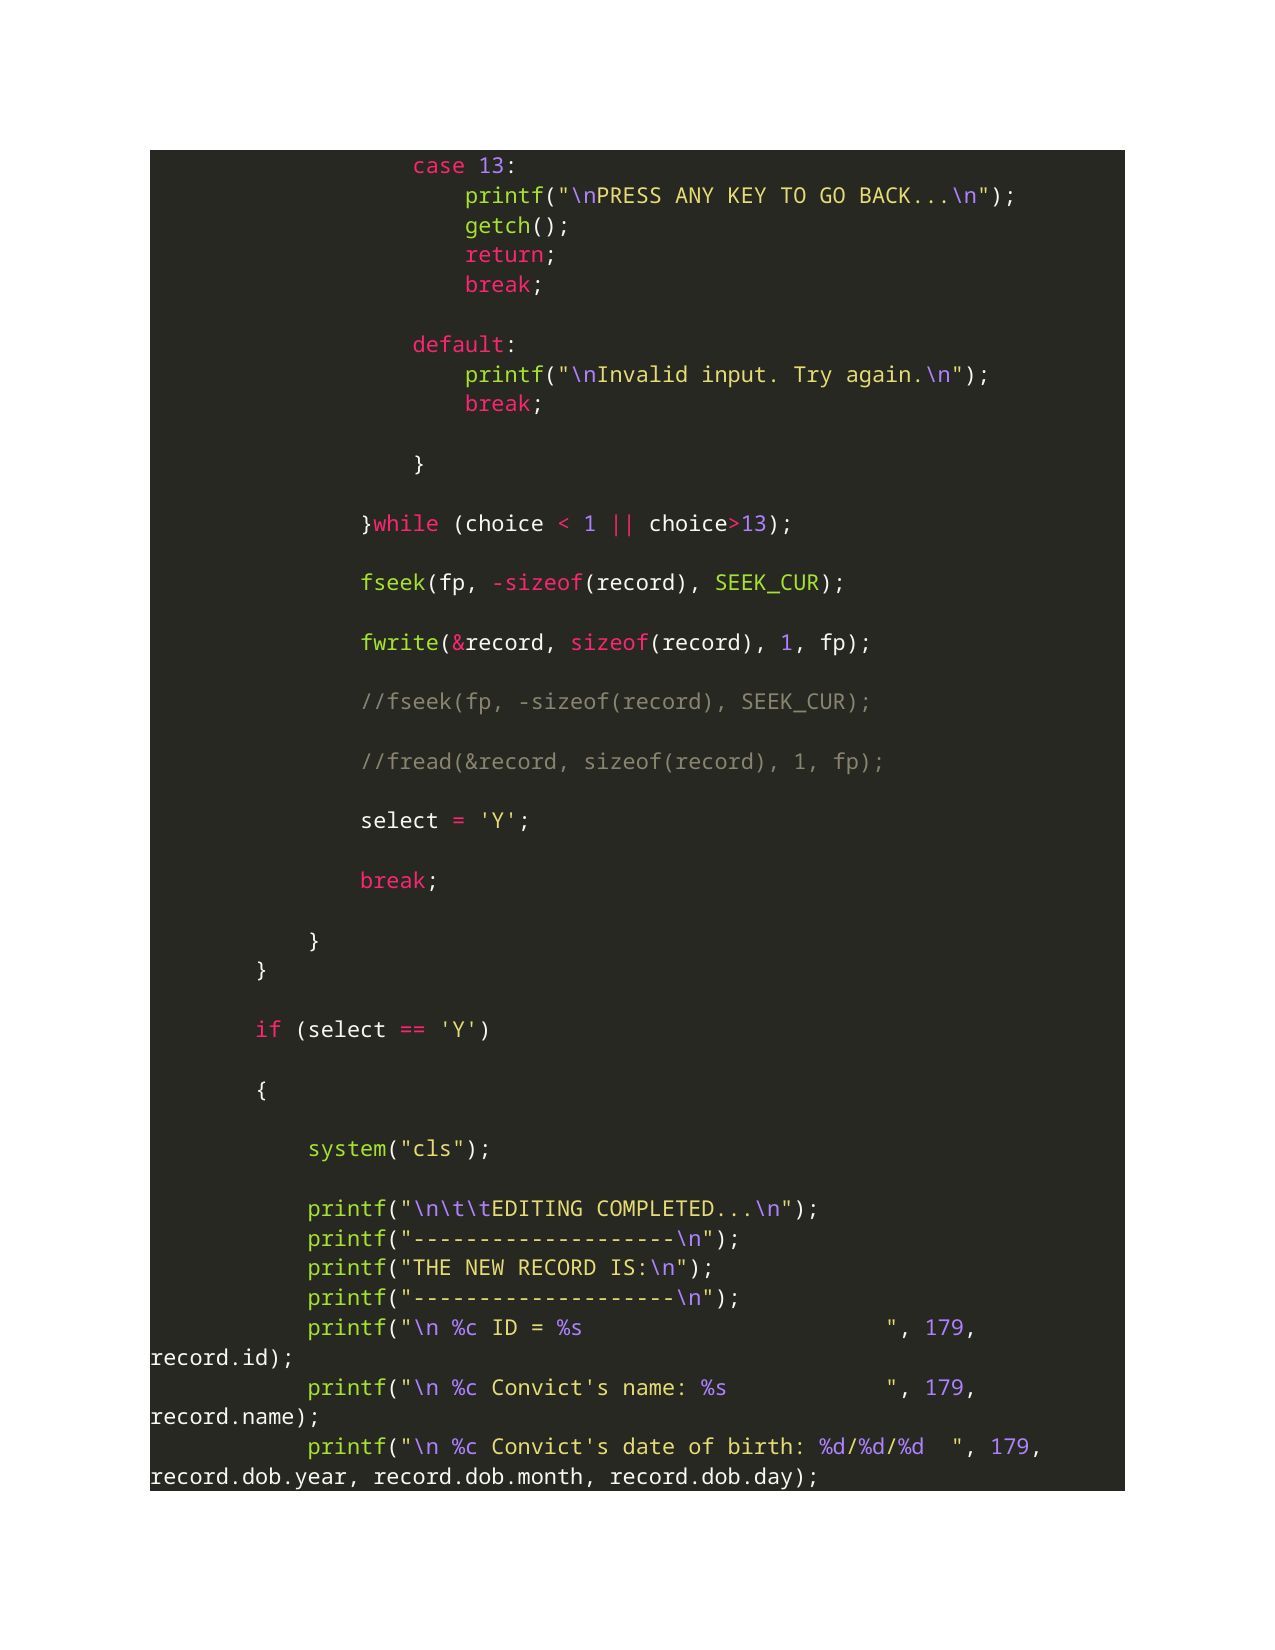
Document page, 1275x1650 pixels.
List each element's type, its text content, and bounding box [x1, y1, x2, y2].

text return; [150, 239, 1125, 269]
text getch(); [150, 209, 1125, 239]
text //fseek(fp, -sizeof(record), SEEK_CUR); [150, 686, 1125, 716]
text system("cls"); [150, 1133, 1125, 1163]
text } [150, 448, 1125, 478]
text default: [150, 329, 1125, 358]
text break; [150, 388, 1125, 418]
text } [150, 924, 1125, 954]
text printf("\nInvalid input. Try again.\n"); [150, 358, 1125, 388]
text printf("--------------------\n"); [150, 1222, 1125, 1252]
text fwrite(&record, sizeof(record), 1, fp); [150, 627, 1125, 656]
text select = 'Y'; [150, 805, 1125, 835]
text if (select == 'Y') [150, 1014, 1125, 1044]
text printf("\nPRESS ANY KEY TO GO BACK...\n"); [150, 180, 1125, 209]
text printf("\n %c Convict's date of birth: %d/%d/%d ", 179, record.dob.year, record.dob.month, record.dob.day); [150, 1431, 1125, 1491]
text printf("\n\t\tEDITING COMPLETED...\n"); [150, 1193, 1125, 1222]
text printf("--------------------\n"); [150, 1282, 1125, 1312]
text printf("\n %c Convict's name: %s ", 179, record.name); [150, 1371, 1125, 1431]
text } [150, 954, 1125, 984]
text case 13: [150, 150, 1125, 180]
text //fread(&record, sizeof(record), 1, fp); [150, 746, 1125, 776]
text }while (choice < 1 || choice>13); [150, 507, 1125, 537]
text break; [150, 865, 1125, 895]
text printf("THE NEW RECORD IS:\n"); [150, 1252, 1125, 1282]
text break; [150, 269, 1125, 299]
text printf("\n %c ID = %s ", 179, record.id); [150, 1312, 1125, 1371]
text fseek(fp, -sizeof(record), SEEK_CUR); [150, 567, 1125, 597]
text { [150, 1073, 1125, 1103]
